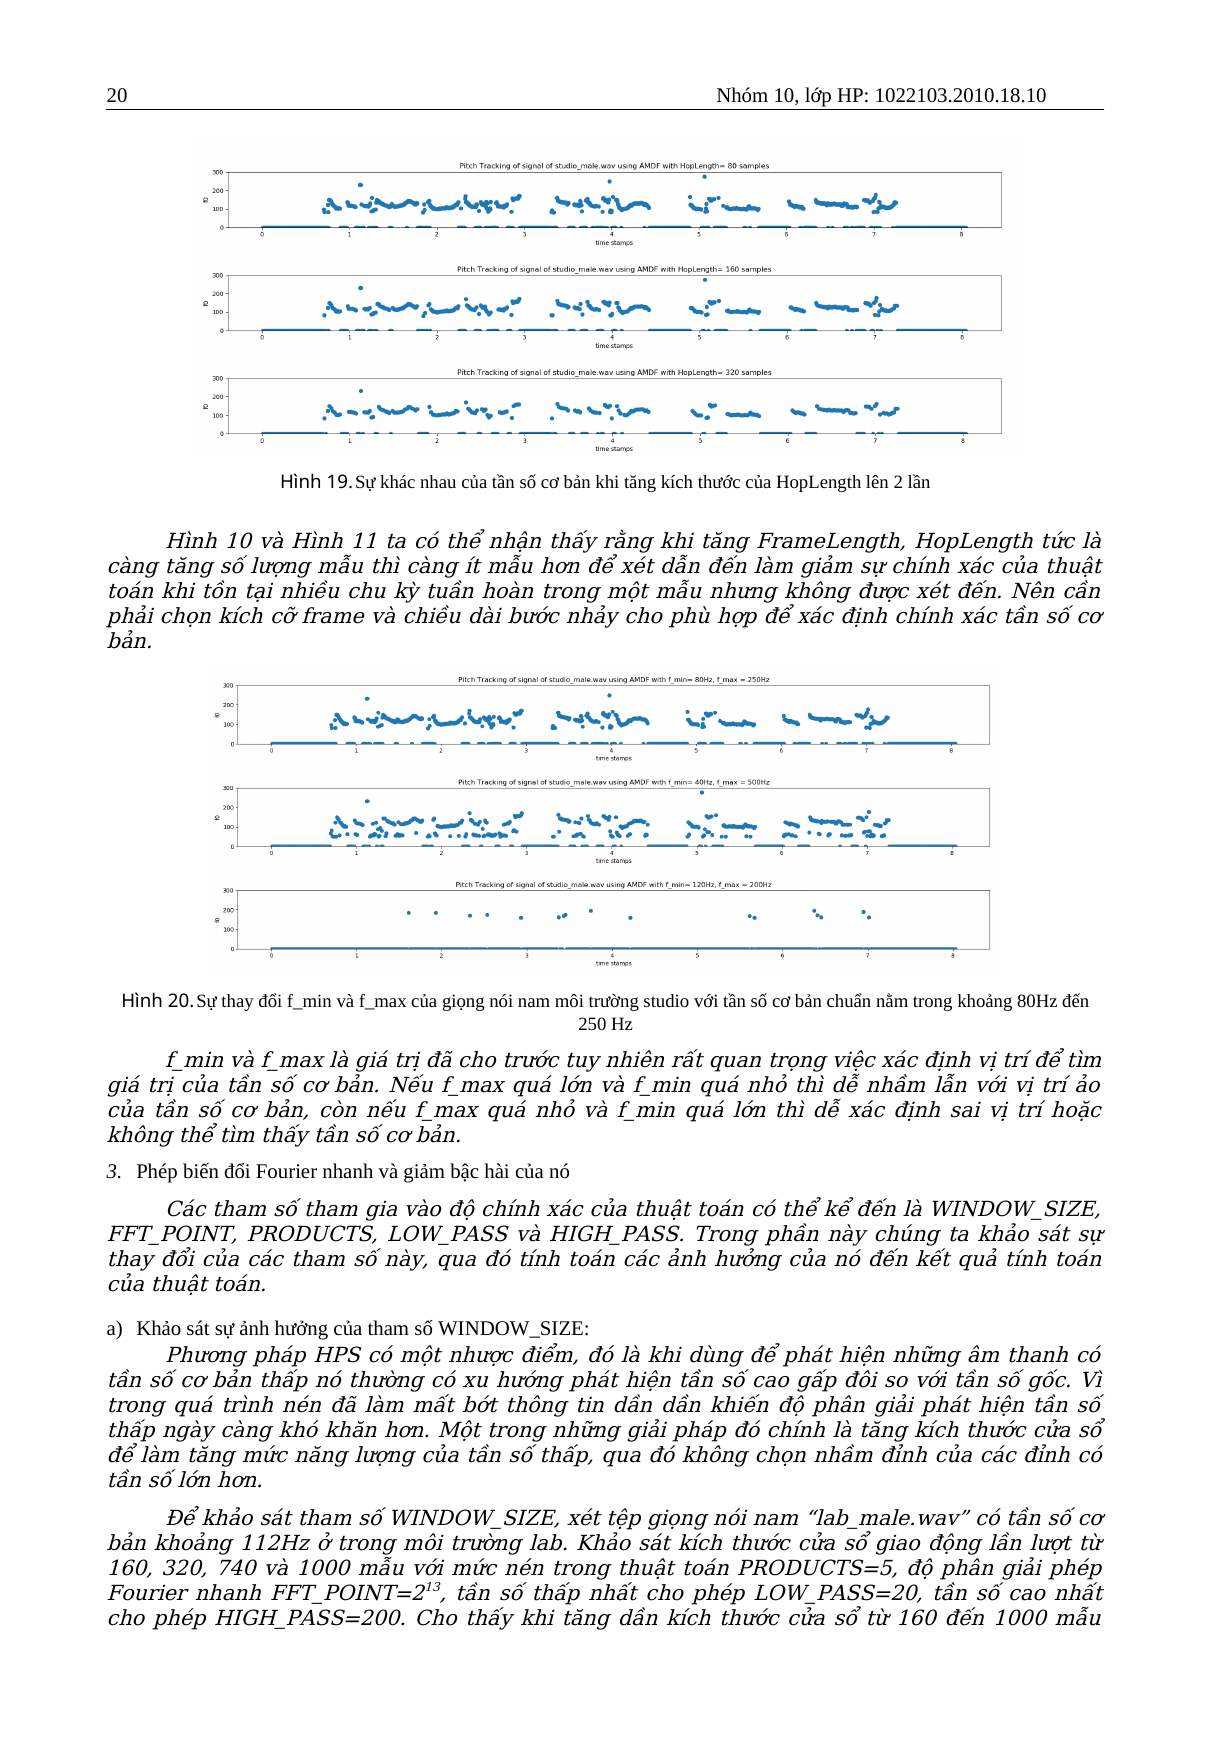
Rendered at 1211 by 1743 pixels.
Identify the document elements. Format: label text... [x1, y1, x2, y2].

subtitle Phép biến đổi Fourier nhanh và giảm bậc hài của nó [106, 1159, 1104, 1183]
text Sự khác nhau của tần số cơ bản khi tăng kích thước của HopLength lên 2 lần [106, 468, 1104, 493]
picture [190, 133, 1021, 456]
picture [210, 665, 1001, 975]
text Hình 10 và Hình 11 ta có thể nhận thấy rằng khi tăng FrameLength, HopLength tức là càng tăng số lượng mẫu thì càng ít mẫu hơn để xét dẫn đến làm giảm sự chính xác của thuật toán khi tồn tại nhiều chu kỳ tuần hoàn trong một mẫu nhưng không được xét đến. Nên cần phải chọn kích cỡ frame và chiều dài bước nhảy cho phù hợp để xác định chính xác tần số cơ bản. [106, 528, 1104, 653]
subtitle Khảo sát sự ảnh hưởng của tham số WINDOW_SIZE: [106, 1308, 1104, 1342]
text Phương pháp HPS có một nhược điểm, đó là khi dùng để phát hiện những âm thanh có tần số cơ bản thấp nó thường có xu hướng phát hiện tần số cao gấp đôi so với tần số gốc. Vì trong quá trình nén đã làm mất bớt thông tin dần dần khiến độ phân giải phát hiện tần số thấp ngày càng khó khăn hơn. Một trong những giải pháp đó chính là tăng kích thước cửa sổ để làm tăng mức năng lượng của tần số thấp, qua đó không chọn nhầm đỉnh của các đỉnh có tần số lớn hơn. [106, 1342, 1104, 1492]
text Sự thay đổi f_min và f_max của giọng nói nam môi trường studio với tần số cơ bản chuẩn nằm trong khoảng 80Hz đến 250 Hz [106, 987, 1104, 1034]
text Các tham số tham gia vào độ chính xác của thuật toán có thể kể đến là WINDOW_SIZE, FFT_POINT, PRODUCTS, LOW_PASS và HIGH_PASS. Trong phần này chúng ta khảo sát sự thay đổi của các tham số này, qua đó tính toán các ảnh hưởng của nó đến kết quả tính toán của thuật toán. [106, 1196, 1104, 1296]
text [106, 1504, 1104, 1629]
text f_min và f_max là giá trị đã cho trước tuy nhiên rất quan trọng việc xác định vị trí để tìm giá trị của tần số cơ bản. Nếu f_max quá lớn và f_min quá nhỏ thì dễ nhầm lẫn với vị trí ảo của tần số cơ bản, còn nếu f_max quá nhỏ và f_min quá lớn thì dễ xác định sai vị trí hoặc không thể tìm thấy tần số cơ bản. [106, 1047, 1104, 1147]
